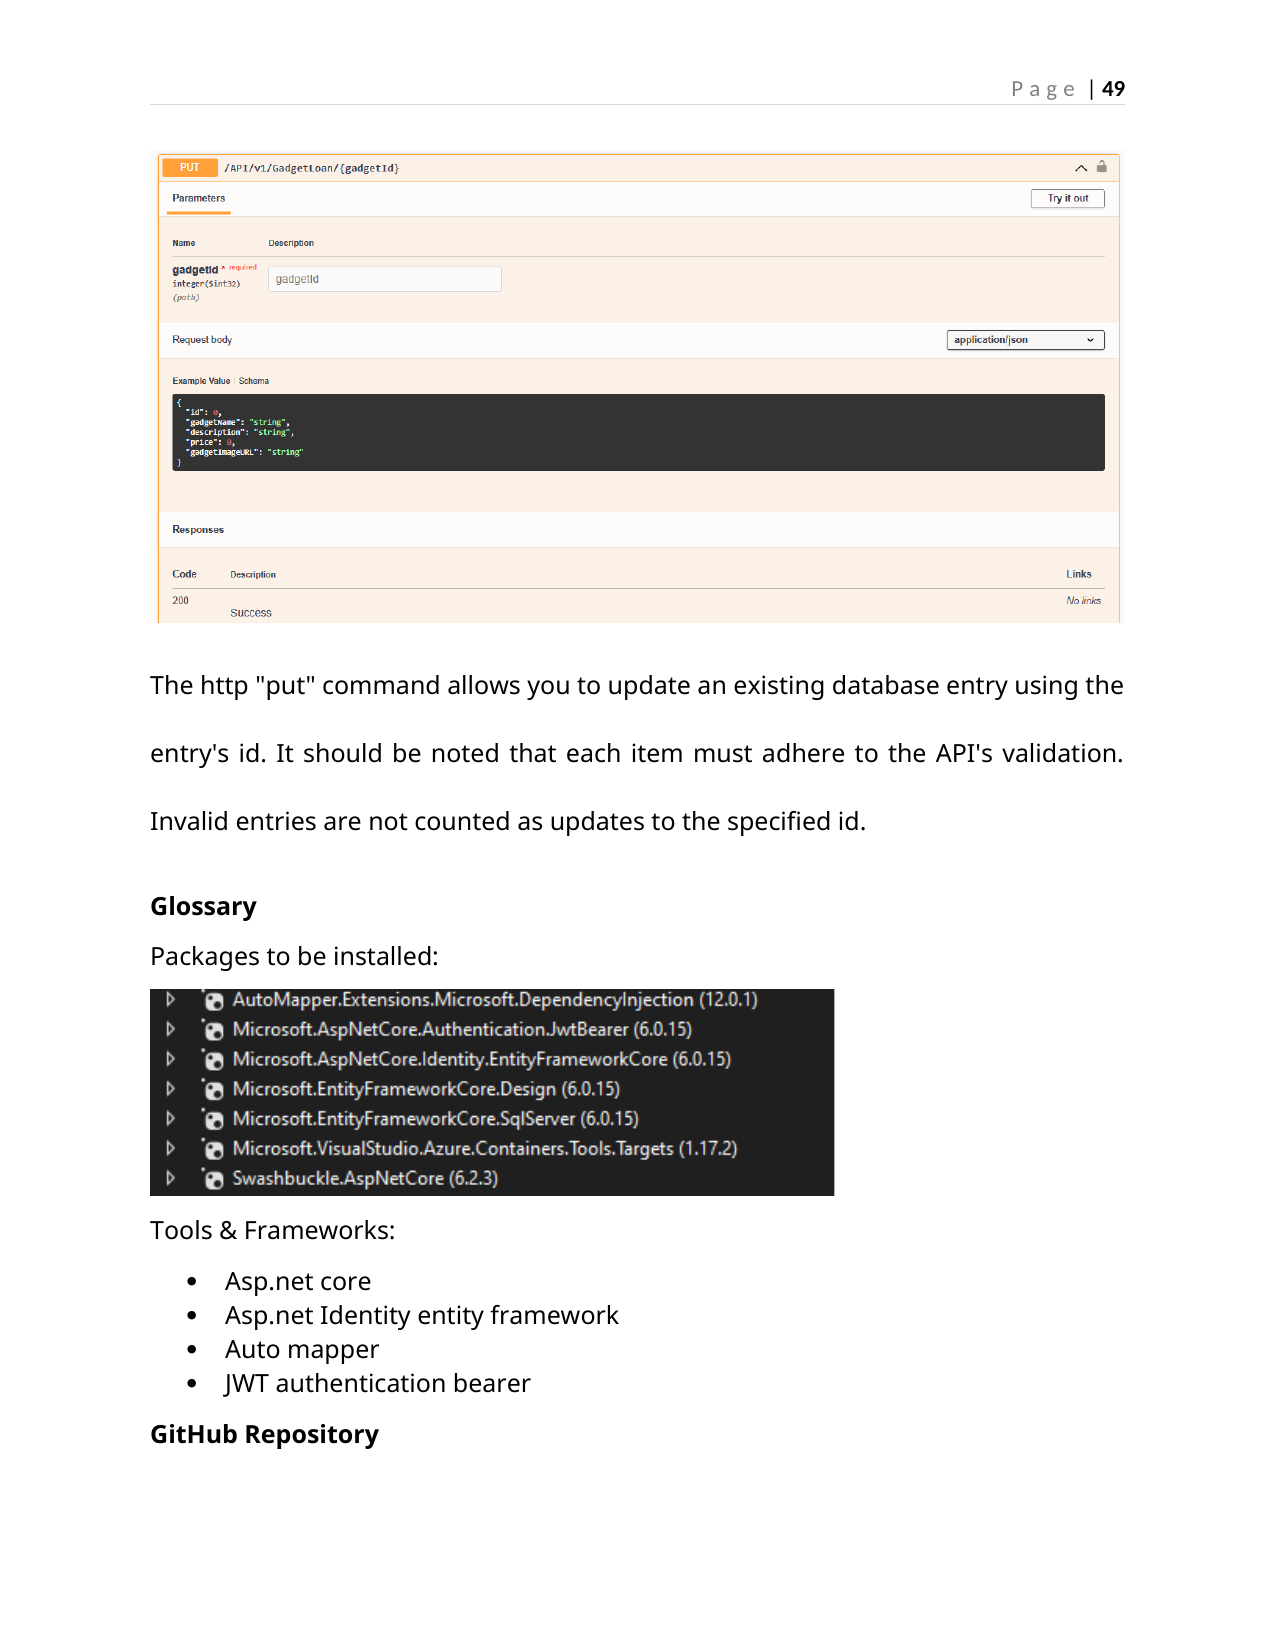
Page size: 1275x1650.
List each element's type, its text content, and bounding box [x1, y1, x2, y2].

list Auto mapper [187, 1332, 1125, 1366]
picture [150, 150, 1125, 623]
text Tools & Frameworks: [150, 1213, 1125, 1247]
picture [150, 989, 835, 1196]
list JWT authentication bearer [187, 1366, 1125, 1400]
list Asp.net Identity entity framework [187, 1297, 1125, 1332]
text Packages to be installed: [150, 939, 1125, 973]
text GitHub Repository [150, 1416, 1125, 1450]
text The http "put" command allows you to update an existing database entry using the entry's id. It should be noted that each item must adhere to the API's validation. Invalid entries are not counted as updates to the specified id. [150, 667, 1125, 838]
list Asp.net core [187, 1263, 1125, 1297]
text Glossary [150, 888, 1125, 922]
